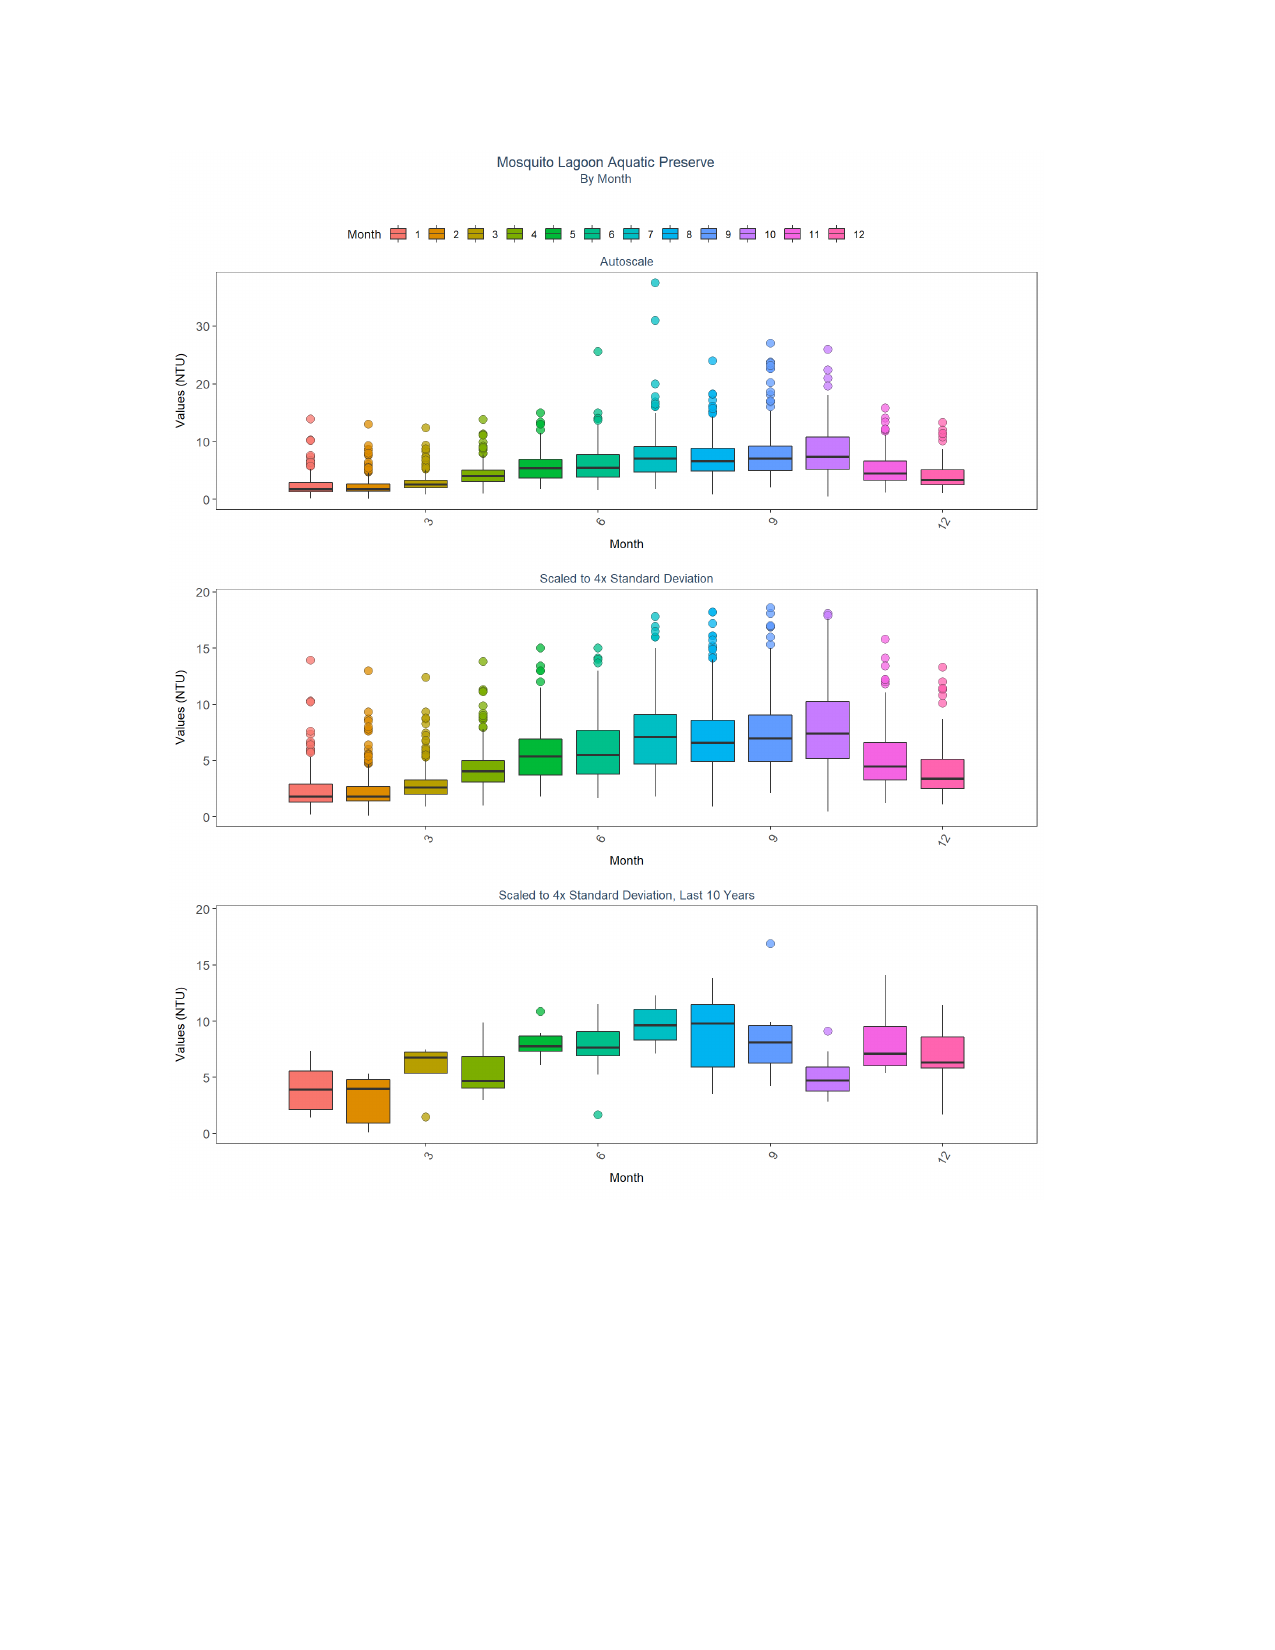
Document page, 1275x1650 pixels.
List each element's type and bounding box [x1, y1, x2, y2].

picture [168, 150, 1044, 1200]
